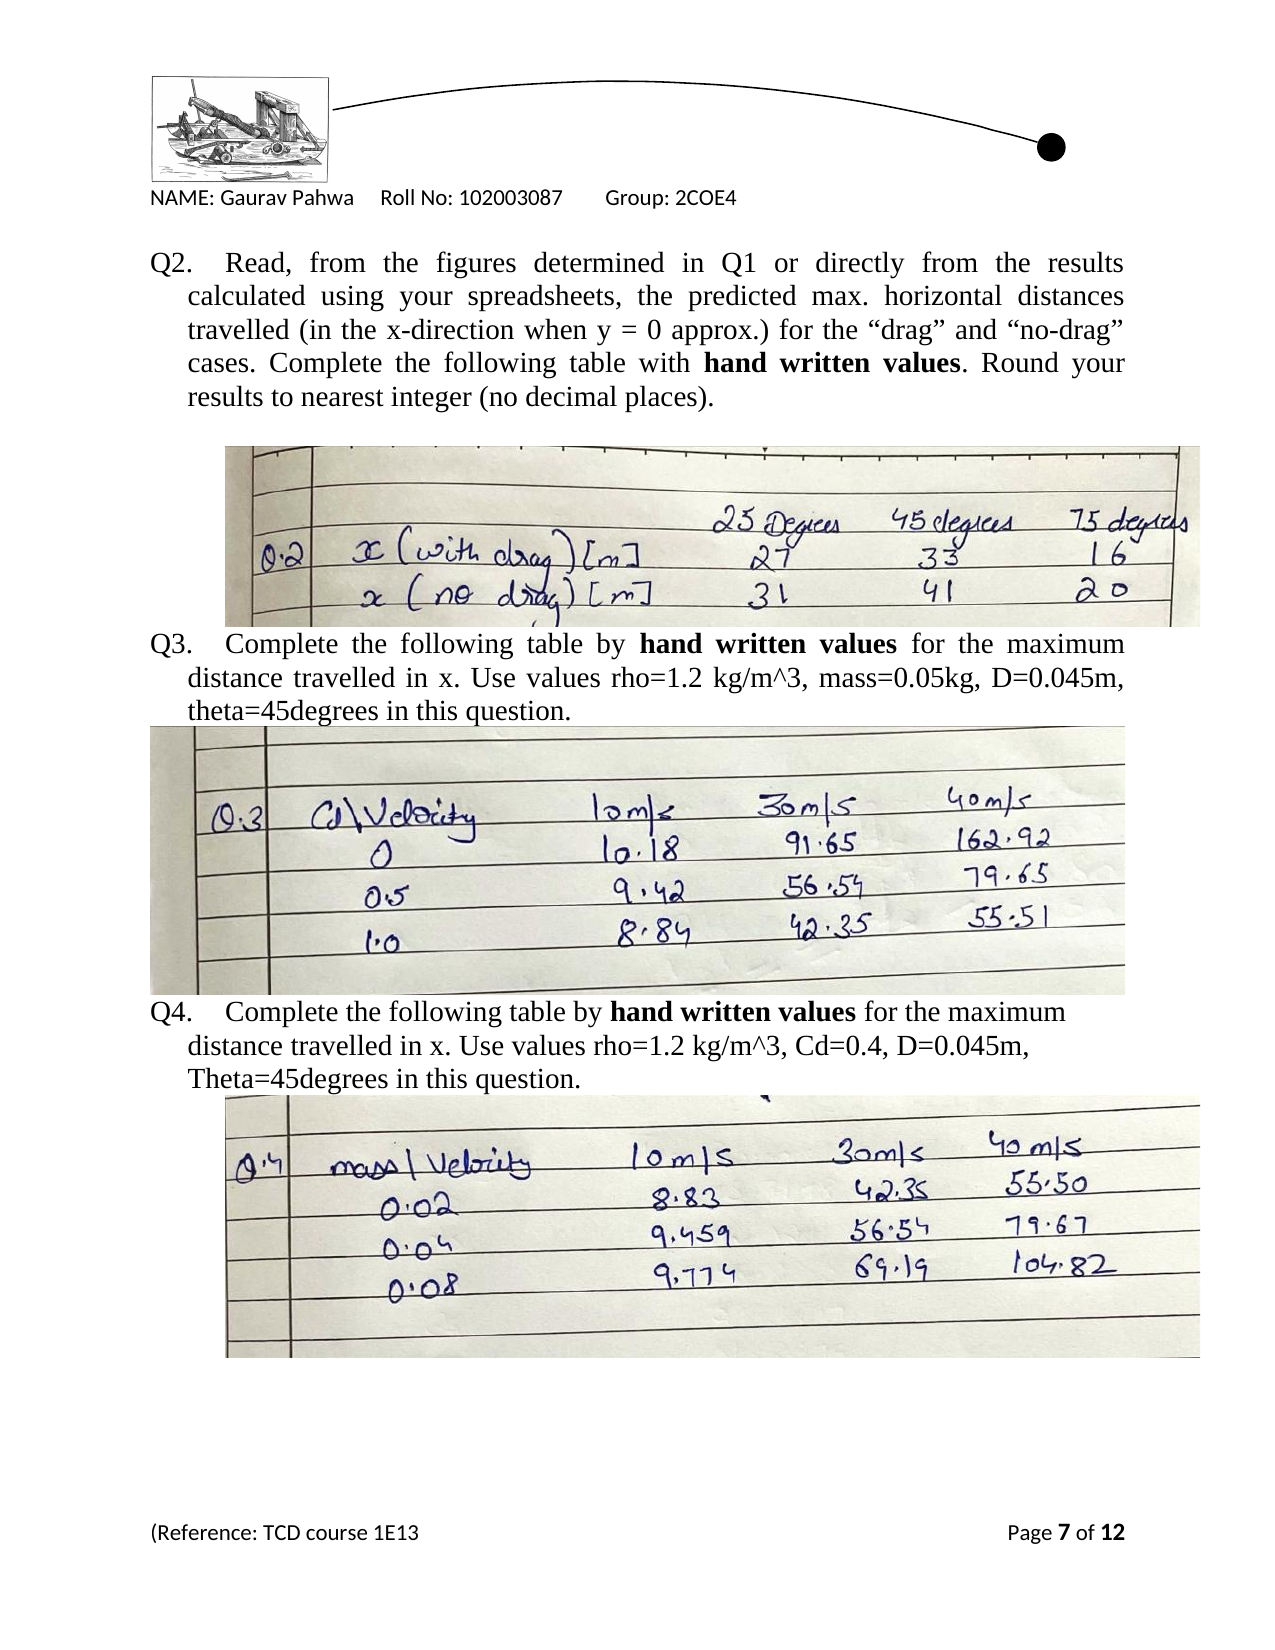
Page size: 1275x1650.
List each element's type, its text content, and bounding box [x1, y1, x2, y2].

picture [225, 446, 1200, 627]
list Read, from the figures determined in Q1 or directly from the results calculated using your spreadsheets, the predicted max. horizontal distances travelled (in the x-direction when y = 0 approx.) for the “drag” and “no-drag” cases. Complete the following table with hand written values. Round your results to nearest integer (no decimal places). [150, 245, 1125, 413]
picture [225, 1095, 1200, 1358]
list Complete the following table by hand written values for the maximum distance travelled in x. Use values rho=1.2 kg/m^3, Cd=0.4, D=0.045m, Theta=45degrees in this question. [150, 995, 1125, 1095]
list Complete the following table by hand written values for the maximum distance travelled in x. Use values rho=1.2 kg/m^3, mass=0.05kg, D=0.045m, theta=45degrees in this question. [150, 626, 1125, 726]
picture [150, 726, 1125, 995]
